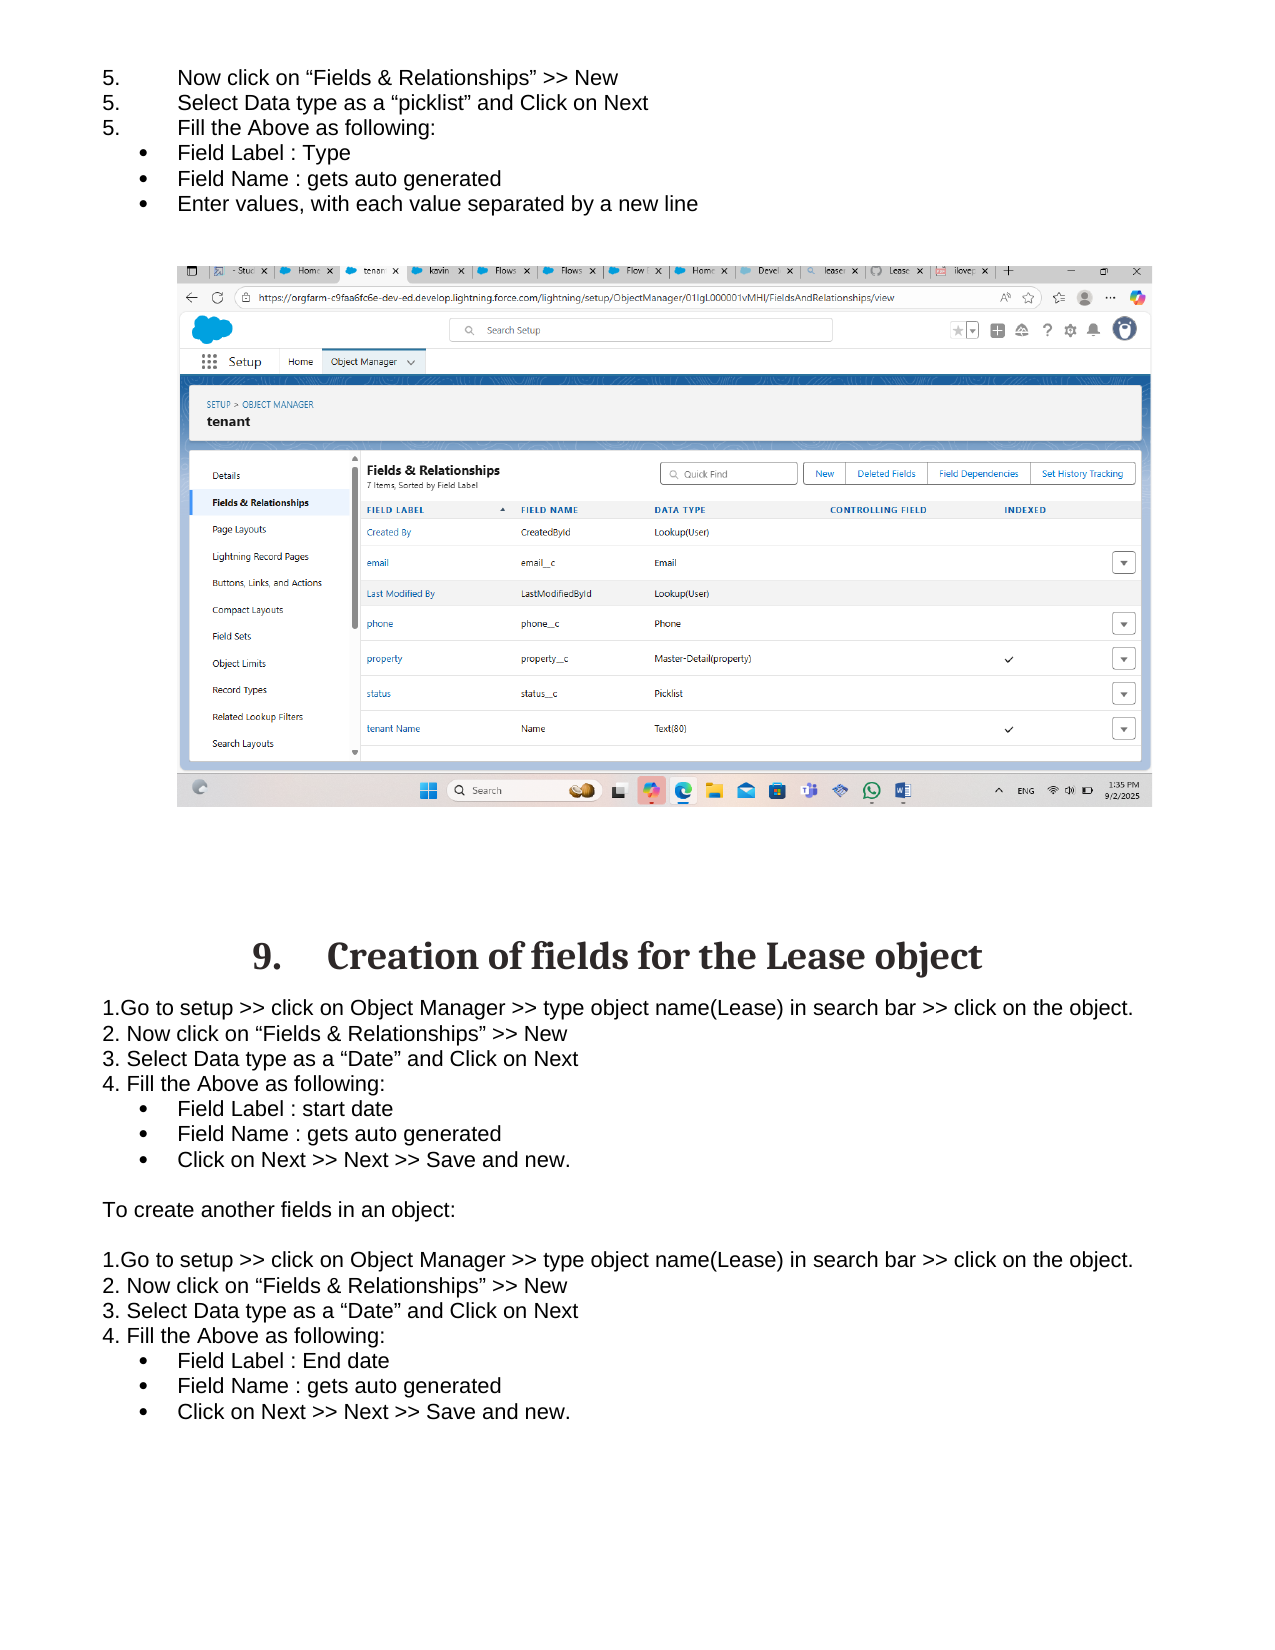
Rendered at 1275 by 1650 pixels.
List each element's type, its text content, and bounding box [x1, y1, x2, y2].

list Click on Next >> Next >> Save and new. [139, 1146, 1137, 1172]
list Select Data type as a “picklist” and Click on Next [102, 90, 1137, 115]
text 1.Go to setup >> click on Object Manager >> type object name(Lease) in search bar >> click on the object. [102, 1247, 1137, 1272]
list Field Name : gets auto generated [139, 165, 1137, 191]
list Field Label : End date [139, 1348, 1137, 1373]
list Field Label : Type [139, 140, 1137, 165]
list Enter values, with each value separated by a new line [139, 191, 1137, 216]
list Field Name : gets auto generated [139, 1121, 1137, 1146]
text 4. Fill the Above as following: [102, 1071, 1137, 1096]
list Fill the Above as following: [102, 115, 1137, 140]
list Click on Next >> Next >> Save and new. [139, 1398, 1137, 1424]
subtitle Creation of fields for the Lease object [252, 933, 1137, 979]
text 2. Now click on “Fields & Relationships” >> New [102, 1020, 1137, 1046]
text 4. Fill the Above as following: [102, 1323, 1137, 1348]
list Field Label : start date [139, 1096, 1137, 1121]
list Field Name : gets auto generated [139, 1373, 1137, 1398]
text To create another fields in an object: [102, 1197, 1137, 1222]
text 3. Select Data type as a “Date” and Click on Next [102, 1046, 1137, 1071]
text 1.Go to setup >> click on Object Manager >> type object name(Lease) in search bar >> click on the object. [102, 995, 1137, 1020]
picture [177, 266, 1153, 807]
text 2. Now click on “Fields & Relationships” >> New [102, 1272, 1137, 1298]
text 3. Select Data type as a “Date” and Click on Next [102, 1298, 1137, 1323]
list Now click on “Fields & Relationships” >> New [102, 64, 1137, 90]
